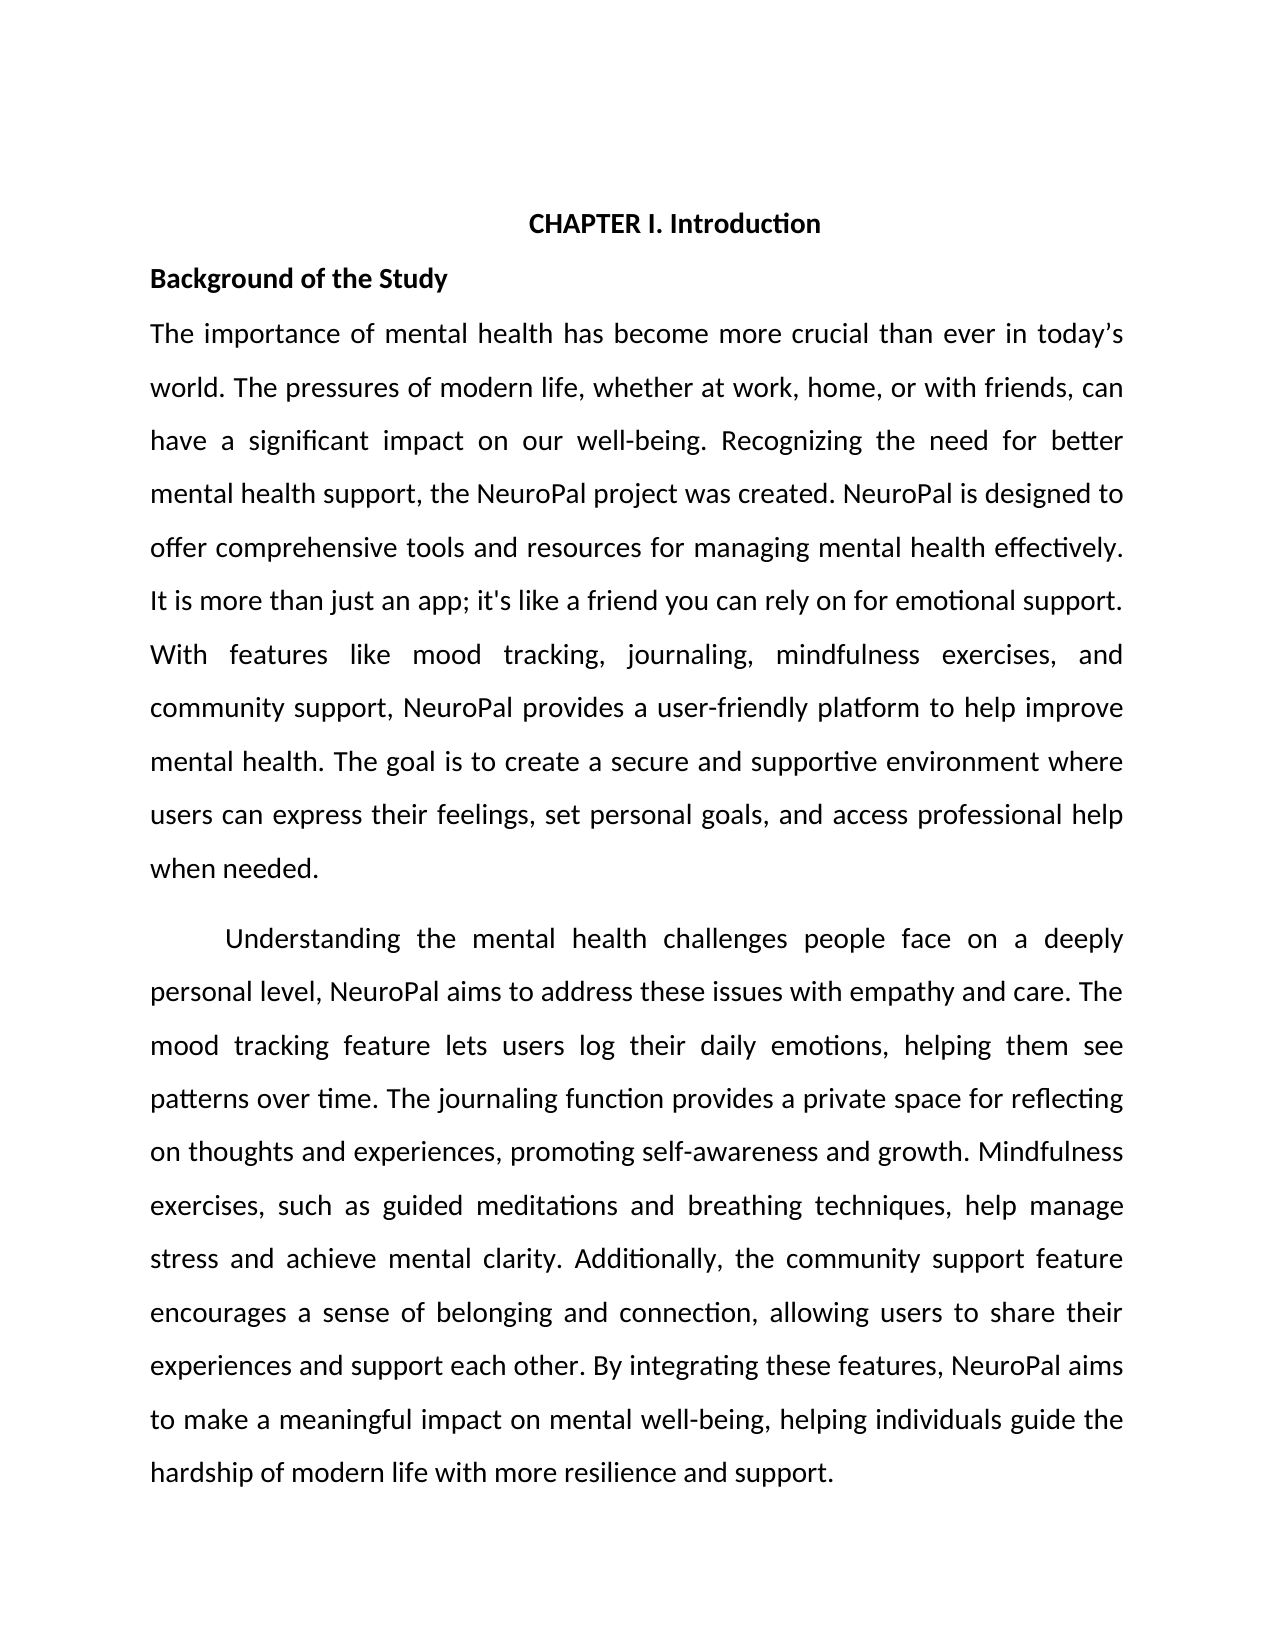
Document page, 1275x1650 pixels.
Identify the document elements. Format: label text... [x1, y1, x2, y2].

text The importance of mental health has become more crucial than ever in today’s world. The pressures of modern life, whether at work, home, or with friends, can have a significant impact on our well-being. Recognizing the need for better mental health support, the NeuroPal project was created. NeuroPal is designed to offer comprehensive tools and resources for managing mental health effectively. It is more than just an app; it's like a friend you can rely on for emotional support. With features like mood tracking, journaling, mindfulness exercises, and community support, NeuroPal provides a user-friendly platform to help improve mental health. The goal is to create a secure and supportive environment where users can express their feelings, set personal goals, and access professional help when needed. [150, 315, 1125, 885]
text Background of the Study [150, 260, 1125, 296]
text CHAPTER I. Introduction [150, 205, 1125, 241]
text Understanding the mental health challenges people face on a deeply personal level, NeuroPal aims to address these issues with empathy and care. The mood tracking feature lets users log their daily emotions, helping them see patterns over time. The journaling function provides a private space for reflecting on thoughts and experiences, promoting self-awareness and growth. Mindfulness exercises, such as guided meditations and breathing techniques, help manage stress and achieve mental clarity. Additionally, the community support feature encourages a sense of belonging and connection, allowing users to share their experiences and support each other. By integrating these features, NeuroPal aims to make a meaningful impact on mental well-being, helping individuals guide the hardship of modern life with more resilience and support. [150, 920, 1125, 1490]
